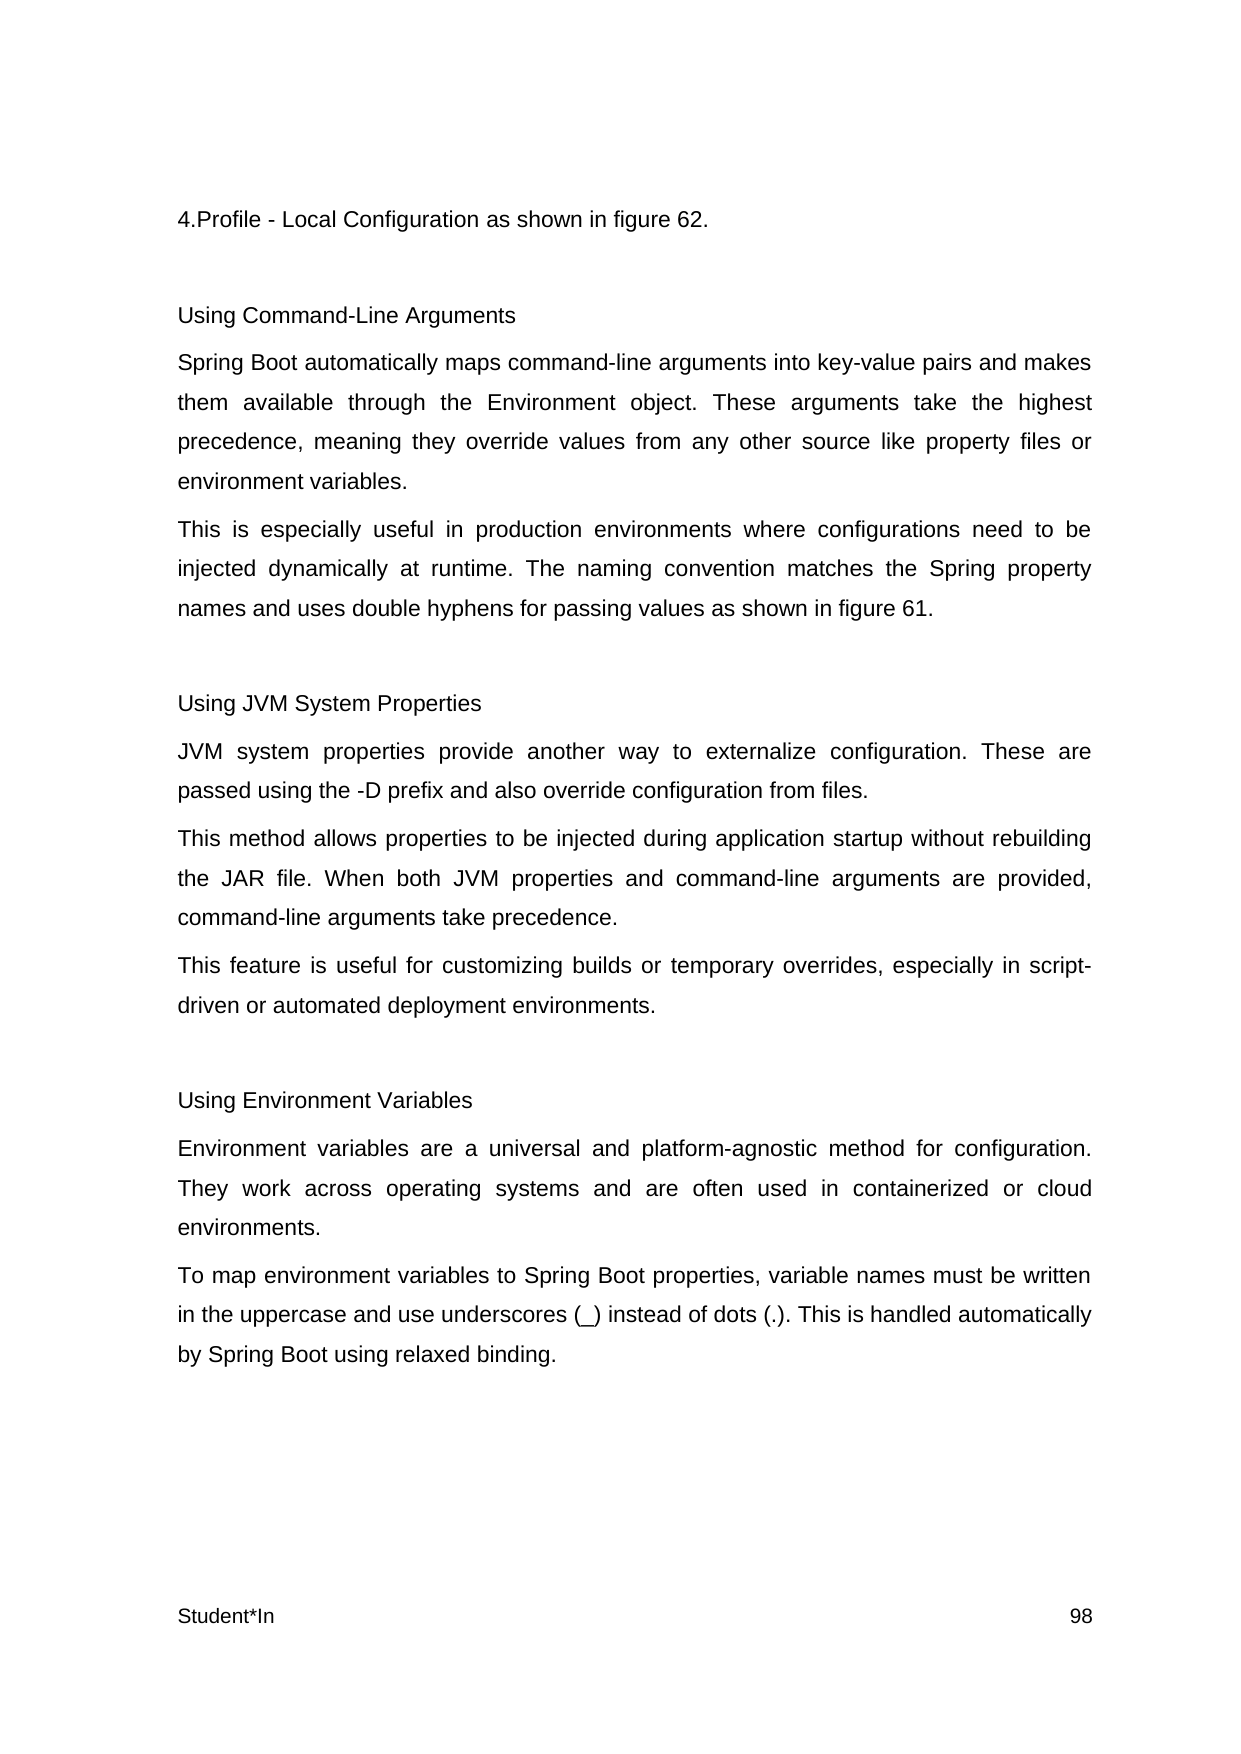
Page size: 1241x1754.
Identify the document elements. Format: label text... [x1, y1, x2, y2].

text To map environment variables to Spring Boot properties, variable names must be written in the uppercase and use underscores (_) instead of dots (.). This is handled automatically by Spring Boot using relaxed binding. [177, 1262, 1092, 1367]
text Using Command-Line Arguments [177, 302, 1092, 328]
text Spring Boot automatically maps command-line arguments into key-value pairs and makes them available through the Environment object. These arguments take the highest precedence, meaning they override values from any other source like property files or environment variables. [177, 349, 1092, 494]
text This feature is useful for customizing builds or temporary overrides, especially in script-driven or automated deployment environments. [177, 952, 1092, 1018]
text This is especially useful in production environments where configurations need to be injected dynamically at runtime. The naming convention matches the Spring property names and uses double hyphens for passing values as shown in figure 61. [177, 516, 1092, 621]
text Using JVM System Properties [177, 690, 1092, 717]
text JVM system properties provide another way to externalize configuration. These are passed using the -D prefix and also override configuration from files. [177, 738, 1092, 804]
text This method allows properties to be injected during application startup without rebuilding the JAR file. When both JVM properties and command-line arguments are provided, command-line arguments take precedence. [177, 825, 1092, 931]
text Environment variables are a universal and platform-agnostic method for configuration. They work across operating systems and are often used in containerized or cloud environments. [177, 1135, 1092, 1240]
text 4.Profile - Local Configuration as shown in figure 62. [177, 206, 1092, 232]
text Using Environment Variables [177, 1087, 1092, 1113]
